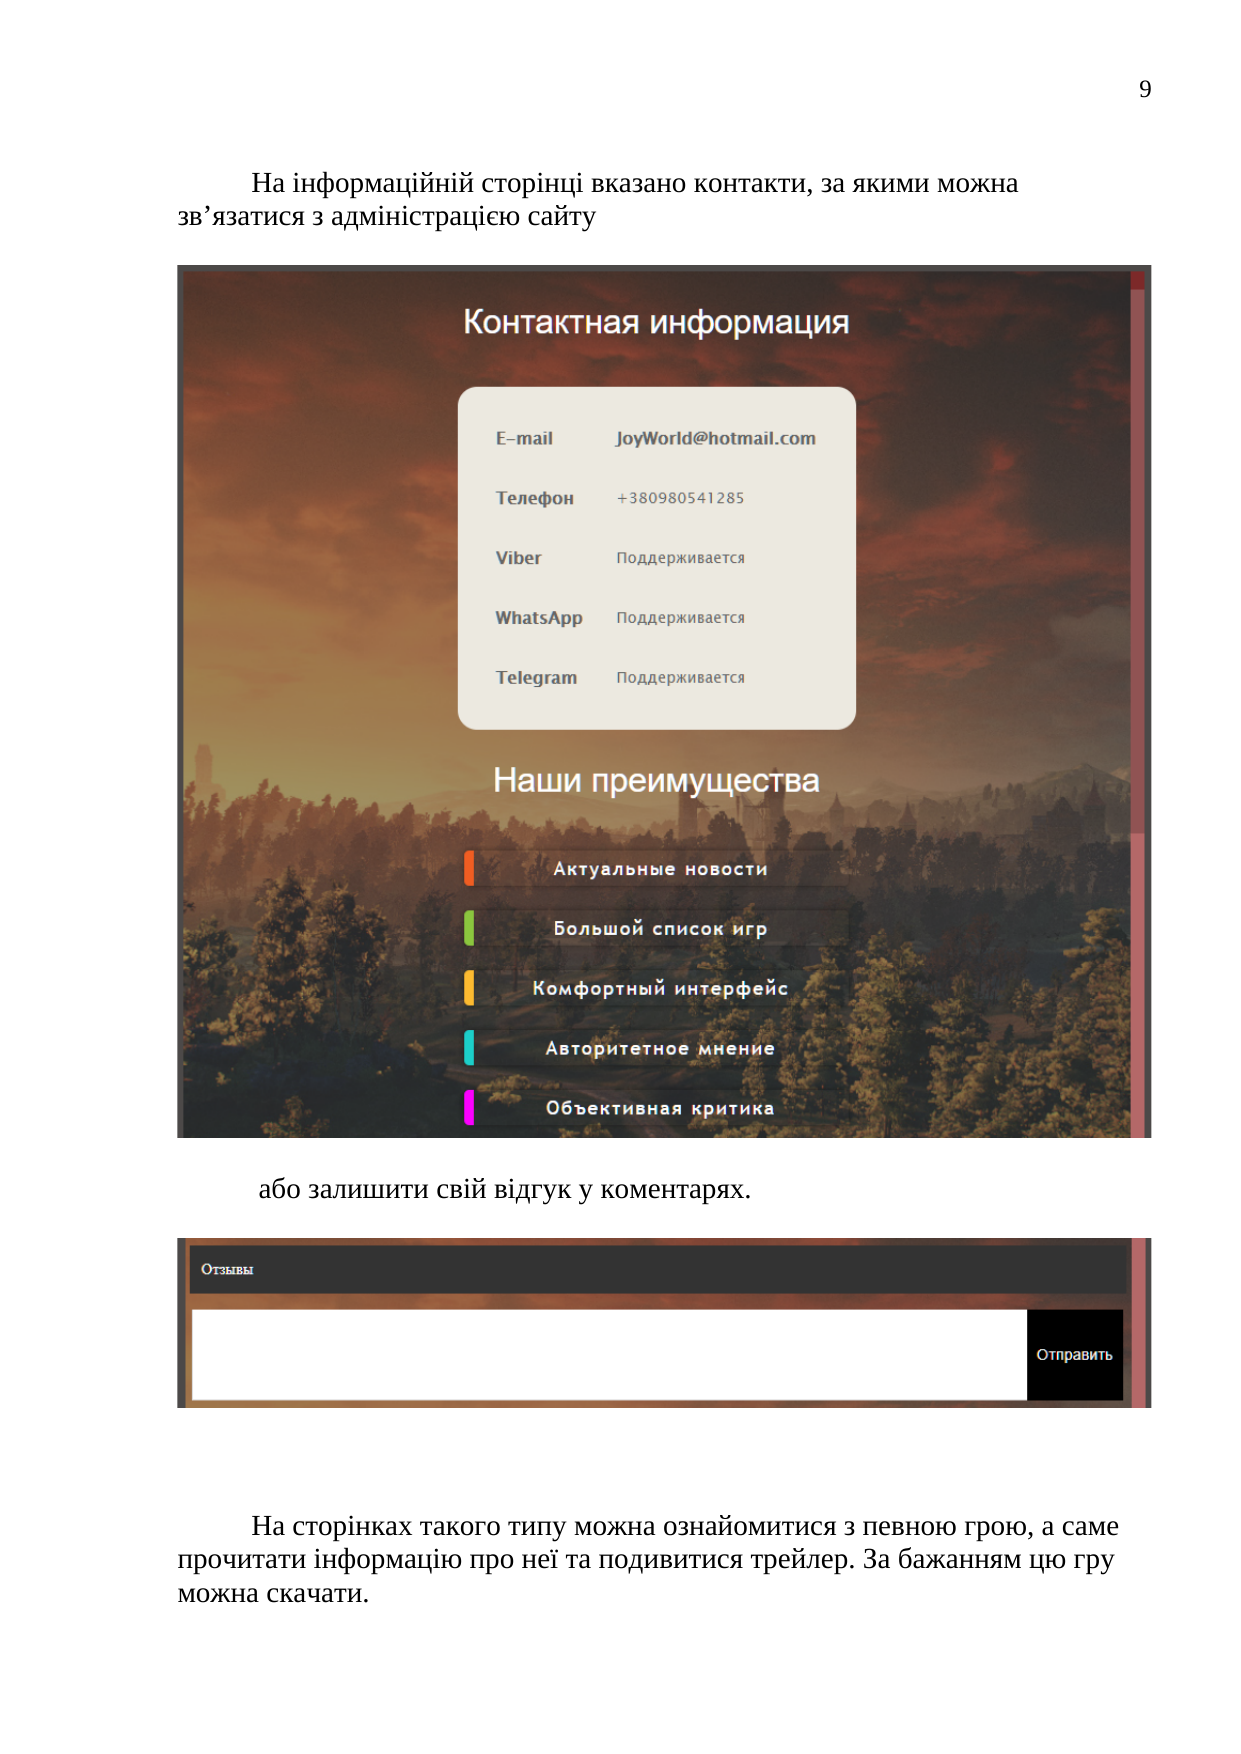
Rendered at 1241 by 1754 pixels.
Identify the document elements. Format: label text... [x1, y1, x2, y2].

picture [177, 265, 1152, 1138]
text або залишити свій відгук у коментарях. [177, 1171, 1152, 1204]
text На інформаційній сторінці вказано контакти, за якими можна зв’язатися з адміністрацією сайту [177, 165, 1152, 232]
text На сторінках такого типу можна ознайомитися з певною грою, а саме прочитати інформацію про неї та подивитися трейлер. За бажанням цю гру можна скачати. [177, 1508, 1152, 1608]
picture [177, 1238, 1152, 1408]
